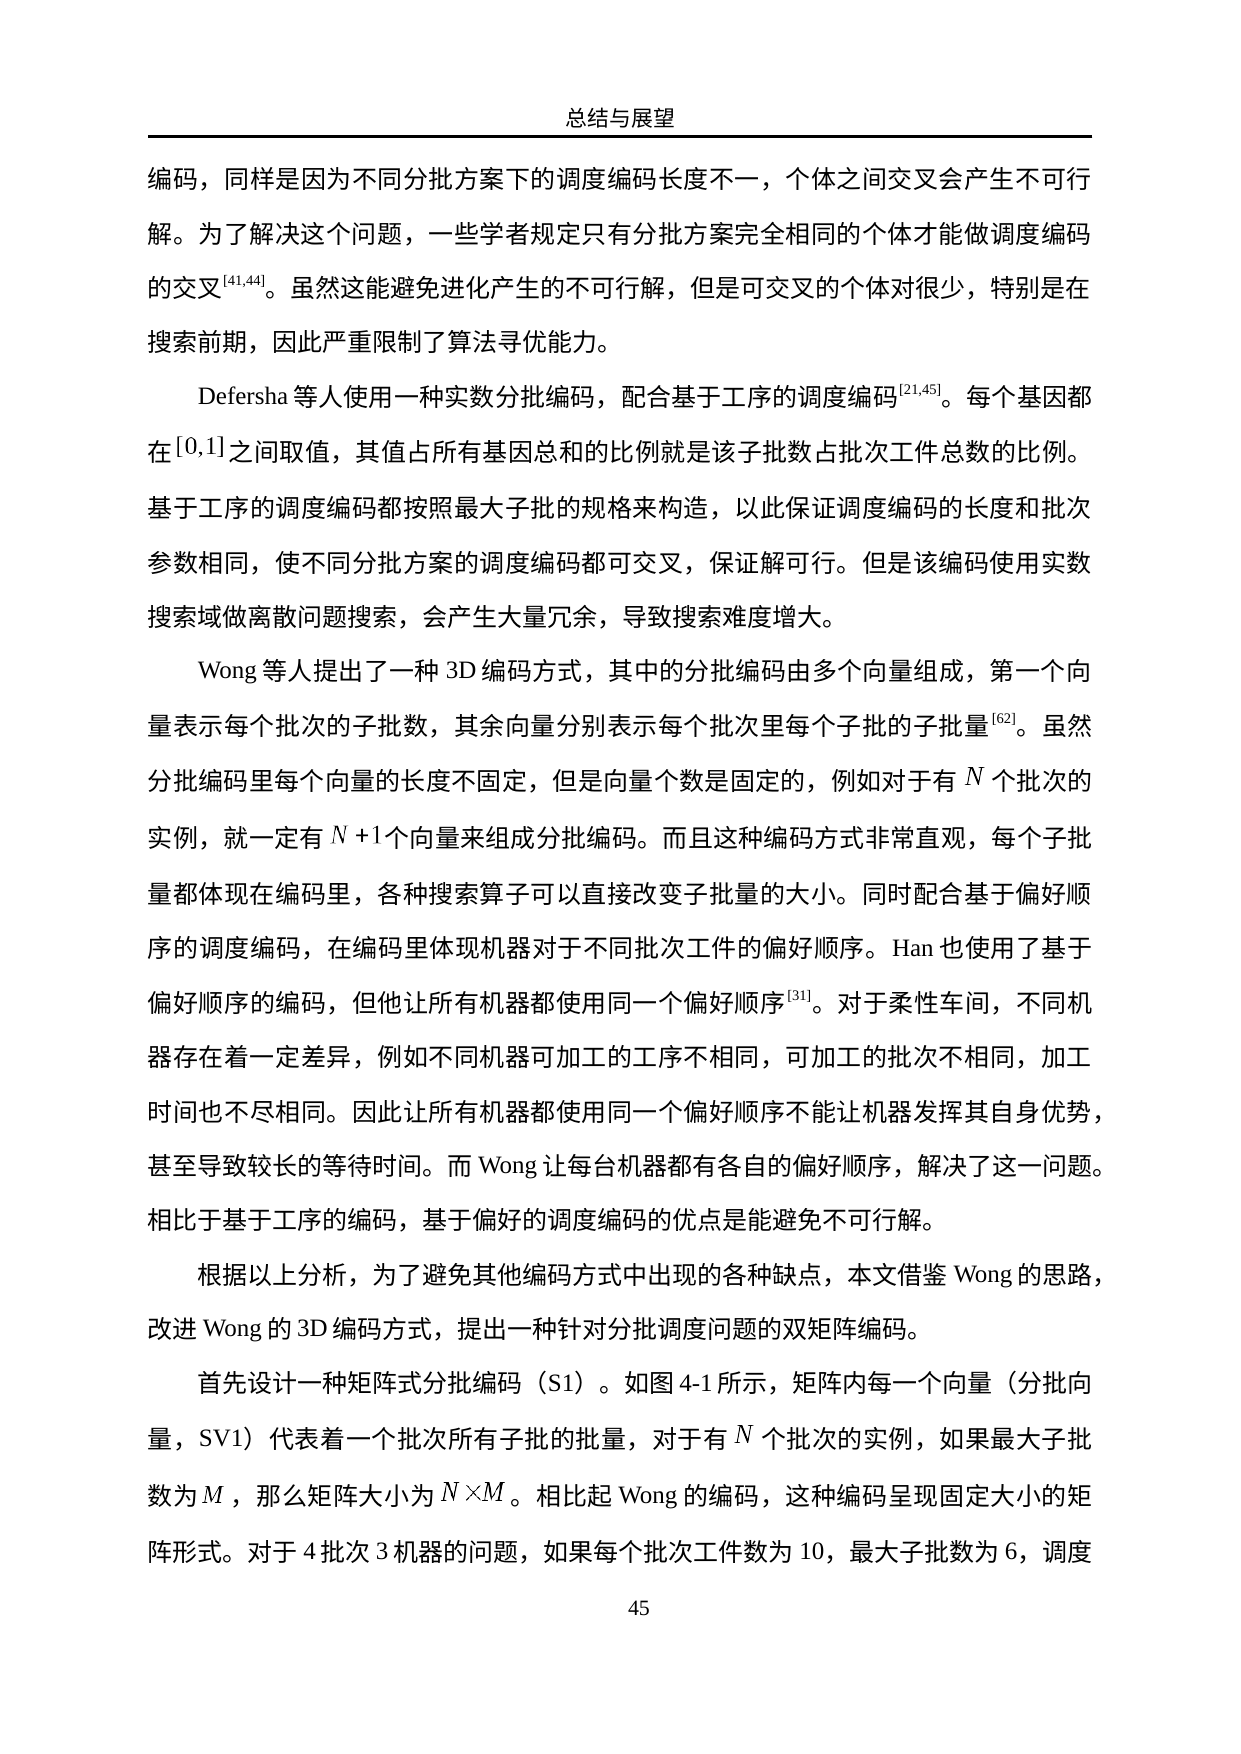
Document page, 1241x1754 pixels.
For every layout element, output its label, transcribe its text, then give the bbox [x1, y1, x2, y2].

text Wong等人提出了一种3D编码方式，其中的分批编码由多个向量组成，第一个向量表示每个批次的子批数，其余向量分别表示每个批次里每个子批的子批量[62]。虽然分批编码里每个向量的长度不固定，但是向量个数是固定的，例如对于有个批次的实例，就一定有个向量来组成分批编码。而且这种编码方式非常直观，每个子批量都体现在编码里，各种搜索算子可以直接改变子批量的大小。同时配合基于偏好顺序的调度编码，在编码里体现机器对于不同批次工件的偏好顺序。Han也使用了基于偏好顺序的编码，但他让所有机器都使用同一个偏好顺序[31]。对于柔性车间，不同机器存在着一定差异，例如不同机器可加工的工序不相同，可加工的批次不相同，加工时间也不尽相同。因此让所有机器都使用同一个偏好顺序不能让机器发挥其自身优势，甚至导致较长的等待时间。而Wong让每台机器都有各自的偏好顺序，解决了这一问题。相比于基于工序的编码，基于偏好的调度编码的优点是能避免不可行解。 [148, 652, 1092, 1237]
text Defersha等人使用一种实数分批编码，配合基于工序的调度编码[21,45]。每个基因都在之间取值，其值占所有基因总和的比例就是该子批数占批次工件总数的比例。基于工序的调度编码都按照最大子批的规格来构造，以此保证调度编码的长度和批次参数相同，使不同分批方案的调度编码都可交叉，保证解可行。但是该编码使用实数搜索域做离散问题搜索，会产生大量冗余，导致搜索难度增大。 [148, 377, 1092, 634]
text 根据以上分析，为了避免其他编码方式中出现的各种缺点，本文借鉴Wong的思路，改进Wong的3D编码方式，提出一种针对分批调度问题的双矩阵编码。 [148, 1255, 1092, 1346]
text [148, 160, 1092, 359]
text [148, 1364, 1092, 1568]
